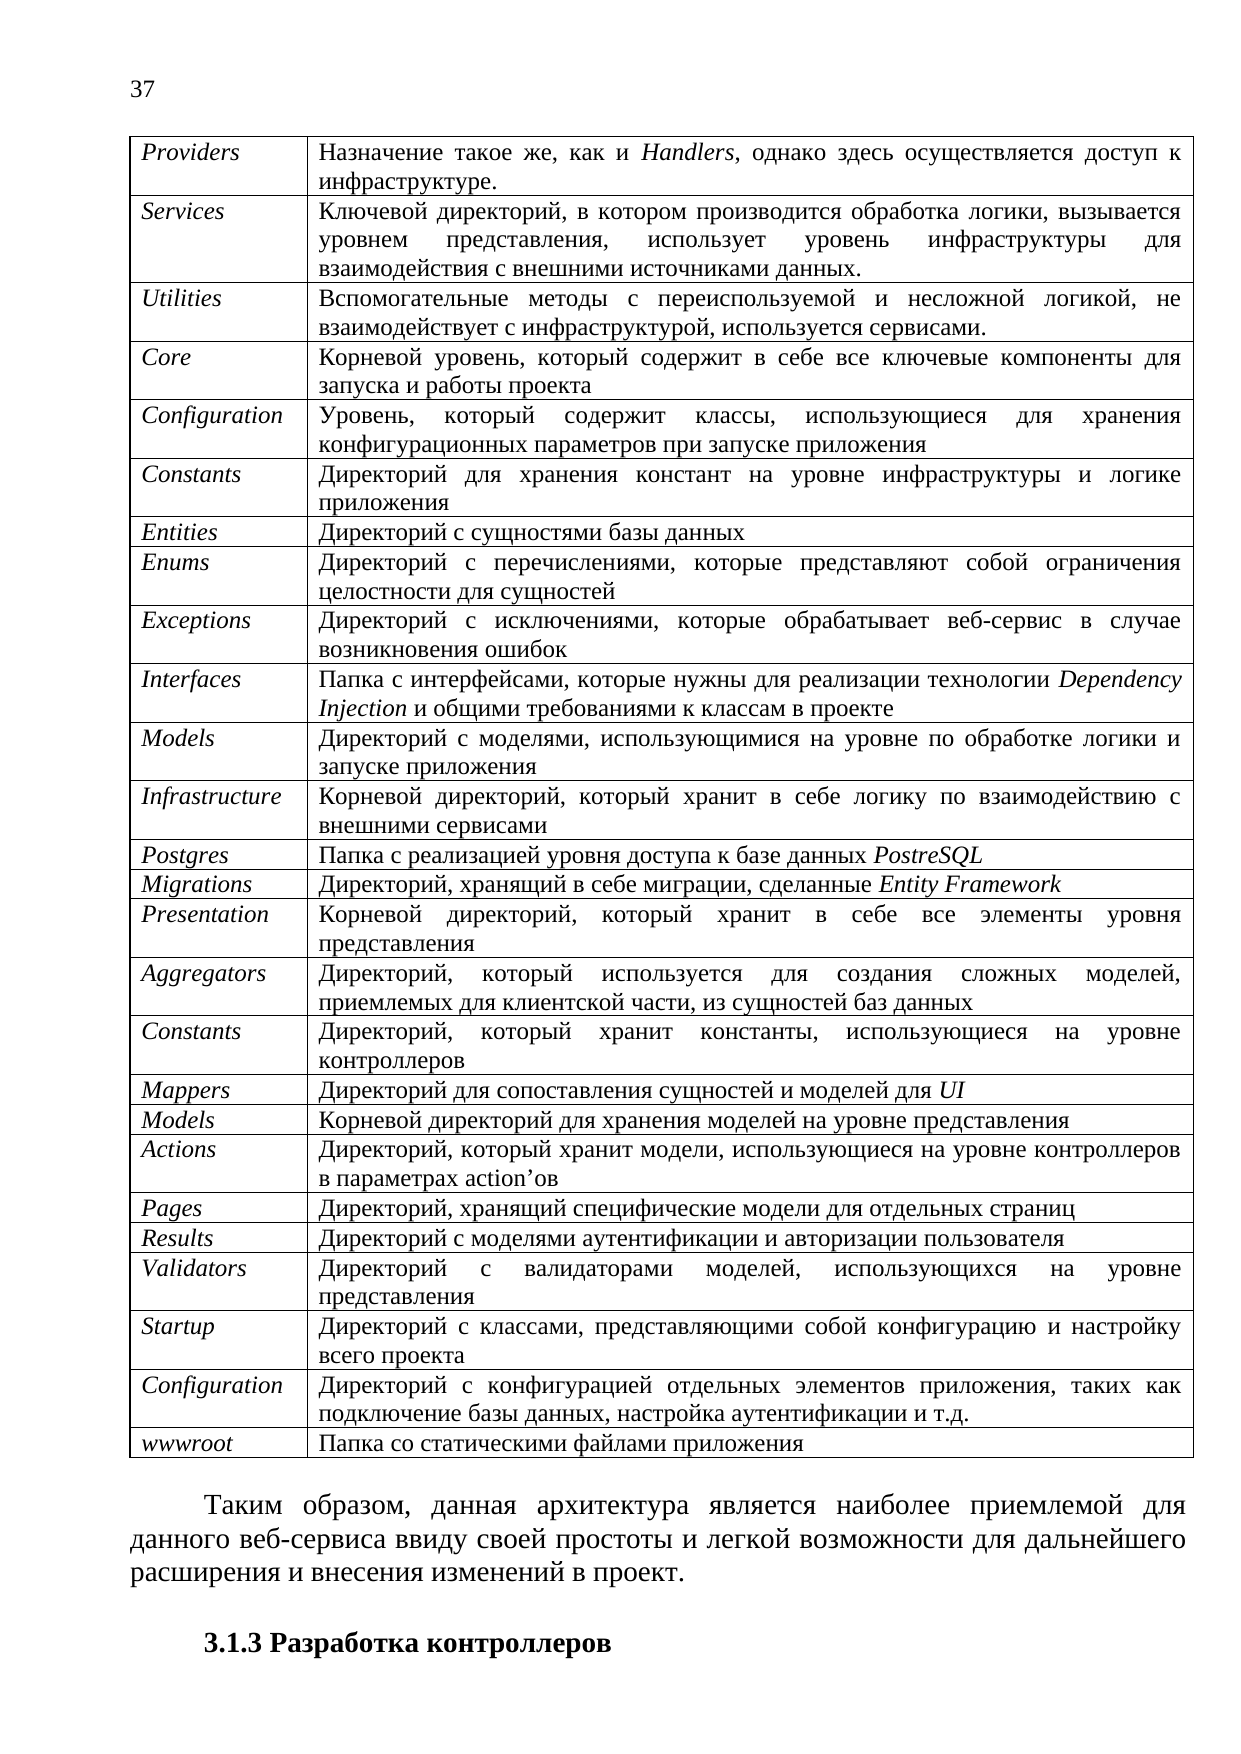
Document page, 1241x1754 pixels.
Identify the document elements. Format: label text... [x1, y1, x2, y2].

table_cell wwwroot [131, 1428, 307, 1457]
table_cell Migrations [131, 870, 307, 898]
table_cell Директорий с исключениями, которые обрабатывает веб-сервис в случае возникновения ошибок [308, 606, 1193, 663]
table_cell Validators [131, 1253, 307, 1310]
table_cell Директорий, который хранит константы, использующиеся на уровне контроллеров [308, 1016, 1193, 1074]
table_cell Директорий, хранящий в себе миграции, сделанные Entity Framework [308, 870, 1193, 898]
table_cell Exceptions [131, 606, 307, 663]
table_cell Директорий, хранящий специфические модели для отдельных страниц [308, 1193, 1193, 1222]
table_cell Constants [131, 459, 307, 516]
table_cell Назначение такое же, как и Handlers, однако здесь осуществляется доступ к инфраструктуре. [308, 137, 1193, 195]
table_cell Models [131, 1105, 307, 1133]
table_cell Директорий для хранения констант на уровне инфраструктуры и логике приложения [308, 459, 1193, 516]
table_cell Директорий с перечислениями, которые представляют собой ограничения целостности для сущностей [308, 547, 1193, 604]
table_cell Директорий, который хранит модели, использующиеся на уровне контроллеров в параметрах action’ов [308, 1135, 1193, 1192]
table_cell Models [131, 723, 307, 780]
table_cell Interfaces [131, 664, 307, 722]
table_cell Actions [131, 1135, 307, 1192]
table_cell Core [131, 342, 307, 399]
table_cell Configuration [131, 1370, 307, 1427]
table_cell Results [131, 1223, 307, 1252]
table_cell Корневой директорий, который хранит в себе все элементы уровня представления [308, 899, 1193, 957]
table_cell Директорий с классами, представляющими собой конфигурацию и настройку всего проекта [308, 1311, 1193, 1369]
table_cell Infrastructure [131, 781, 307, 839]
table_cell Utilities [131, 283, 307, 341]
table_cell Корневой уровень, который содержит в себе все ключевые компоненты для запуска и работы проекта [308, 342, 1193, 399]
table_cell Директорий с валидаторами моделей, использующихся на уровне представления [308, 1253, 1193, 1310]
table_cell Constants [131, 1016, 307, 1074]
table_cell Enums [131, 547, 307, 604]
table_cell Services [131, 196, 307, 282]
table_cell Уровень, который содержит классы, использующиеся для хранения конфигурационных параметров при запуске приложения [308, 400, 1193, 458]
table_cell Pages [131, 1193, 307, 1222]
table_cell Ключевой директорий, в котором производится обработка логики, вызывается уровнем представления, использует уровень инфраструктуры для взаимодействия с внешними источниками данных. [308, 196, 1193, 282]
table_cell Директорий с конфигурацией отдельных элементов приложения, таких как подключение базы данных, настройка аутентификации и т.д. [308, 1370, 1193, 1427]
table_cell Директорий с моделями, использующимися на уровне по обработке логики и запуске приложения [308, 723, 1193, 780]
table_cell Startup [131, 1311, 307, 1369]
table_cell Postgres [131, 840, 307, 868]
table_cell Директорий для сопоставления сущностей и моделей для UI [308, 1075, 1193, 1104]
table_cell Папка со статическими файлами приложения [308, 1428, 1193, 1457]
table_cell Корневой директорий, который хранит в себе логику по взаимодействию с внешними сервисами [308, 781, 1193, 839]
table_cell Корневой директорий для хранения моделей на уровне представления [308, 1105, 1193, 1133]
table_cell Директорий с сущностями базы данных [308, 517, 1193, 546]
table_cell Папка с интерфейсами, которые нужны для реализации технологии Dependency Injection и общими требованиями к классам в проекте [308, 664, 1193, 722]
table_cell Вспомогательные методы с переиспользуемой и несложной логикой, не взаимодействует с инфраструктурой, используется сервисами. [308, 283, 1193, 341]
table_cell Директорий, который используется для создания сложных моделей, приемлемых для клиентской части, из сущностей баз данных [308, 958, 1193, 1015]
table_cell Presentation [131, 899, 307, 957]
table_cell Entities [131, 517, 307, 546]
table_cell Aggregators [131, 958, 307, 1015]
list Таким образом, данная архитектура является наиболее приемлемой для данного веб-сервиса ввиду своей простоты и легкой возможности для дальнейшего расширения и внесения изменений в проект. [130, 1487, 1187, 1588]
list Разработка контроллеров [130, 1625, 1187, 1659]
table_cell Configuration [131, 400, 307, 458]
table_cell Директорий с моделями аутентификации и авторизации пользователя [308, 1223, 1193, 1252]
table_cell Providers [131, 137, 307, 195]
table_cell Mappers [131, 1075, 307, 1104]
table_cell Папка с реализацией уровня доступа к базе данных PostreSQL [308, 840, 1193, 868]
